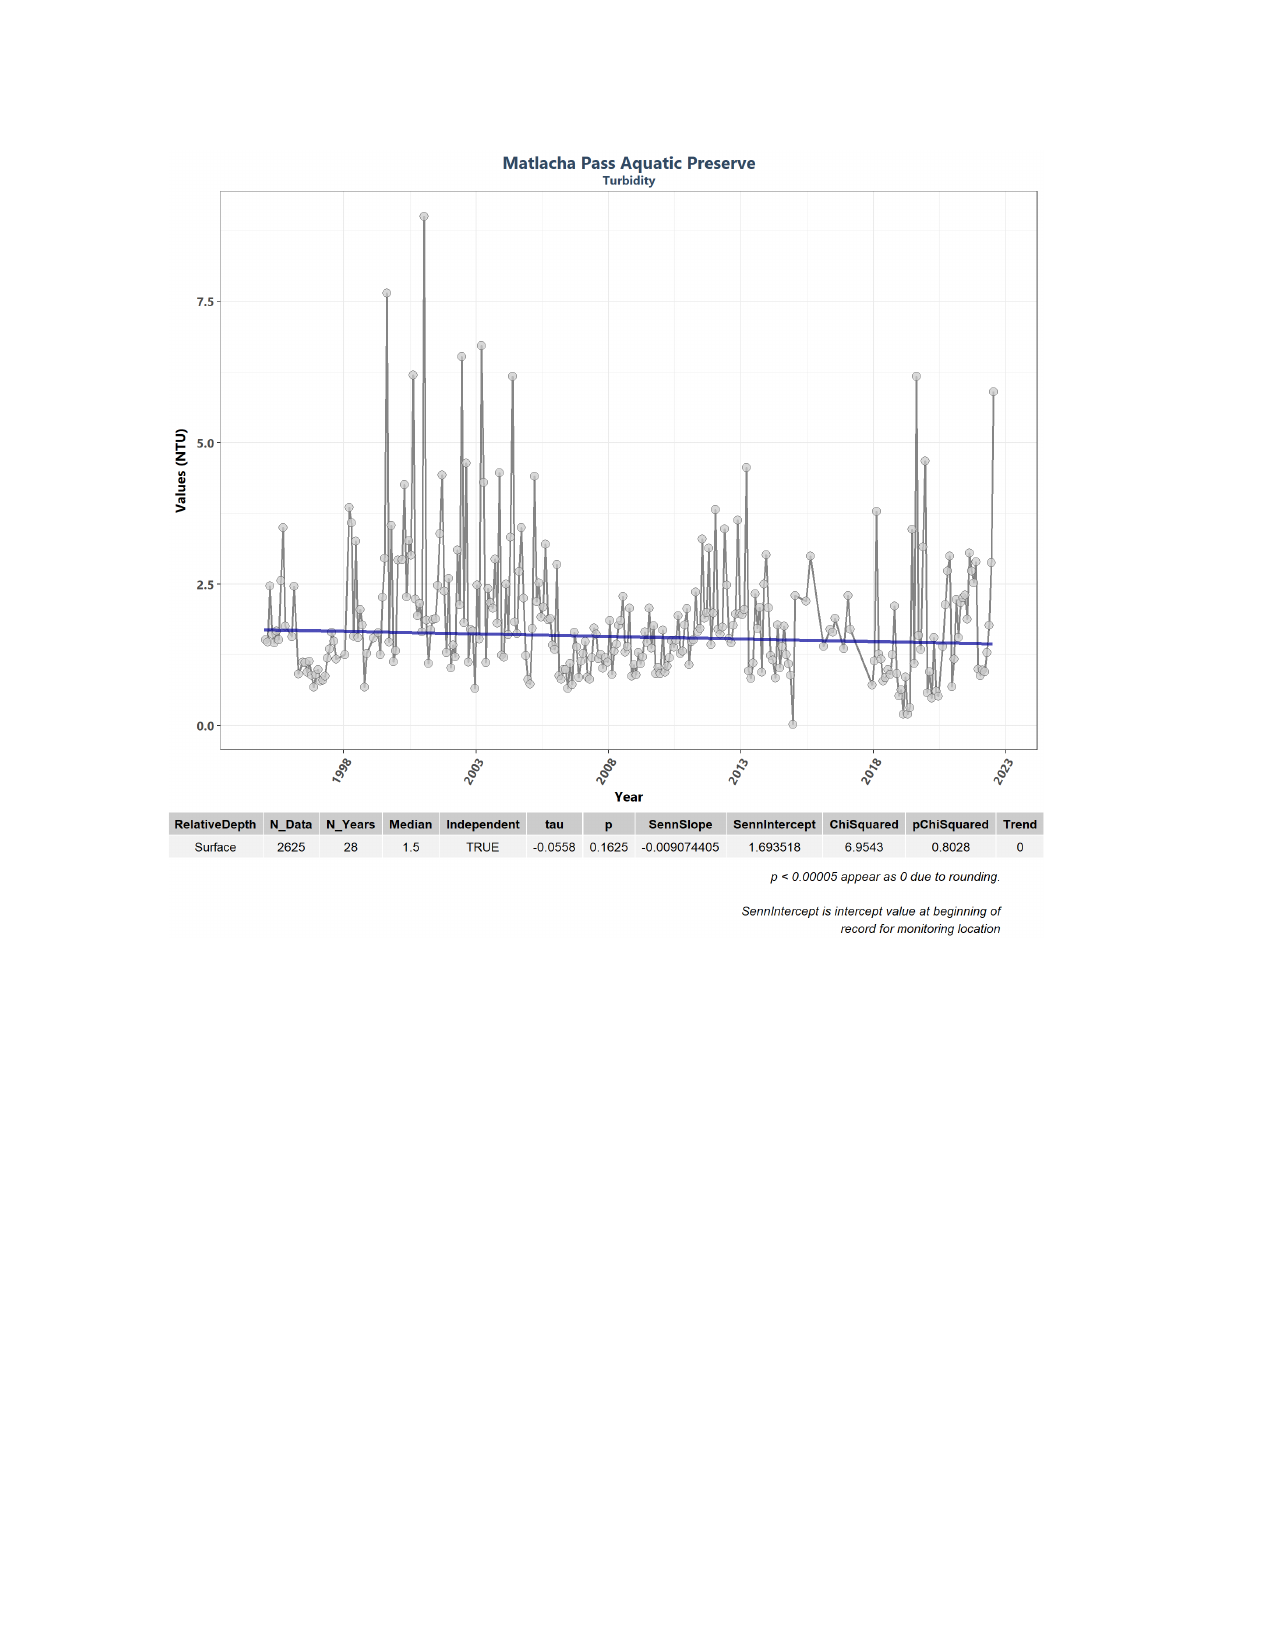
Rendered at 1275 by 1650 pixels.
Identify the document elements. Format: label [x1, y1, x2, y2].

picture [168, 150, 1044, 938]
